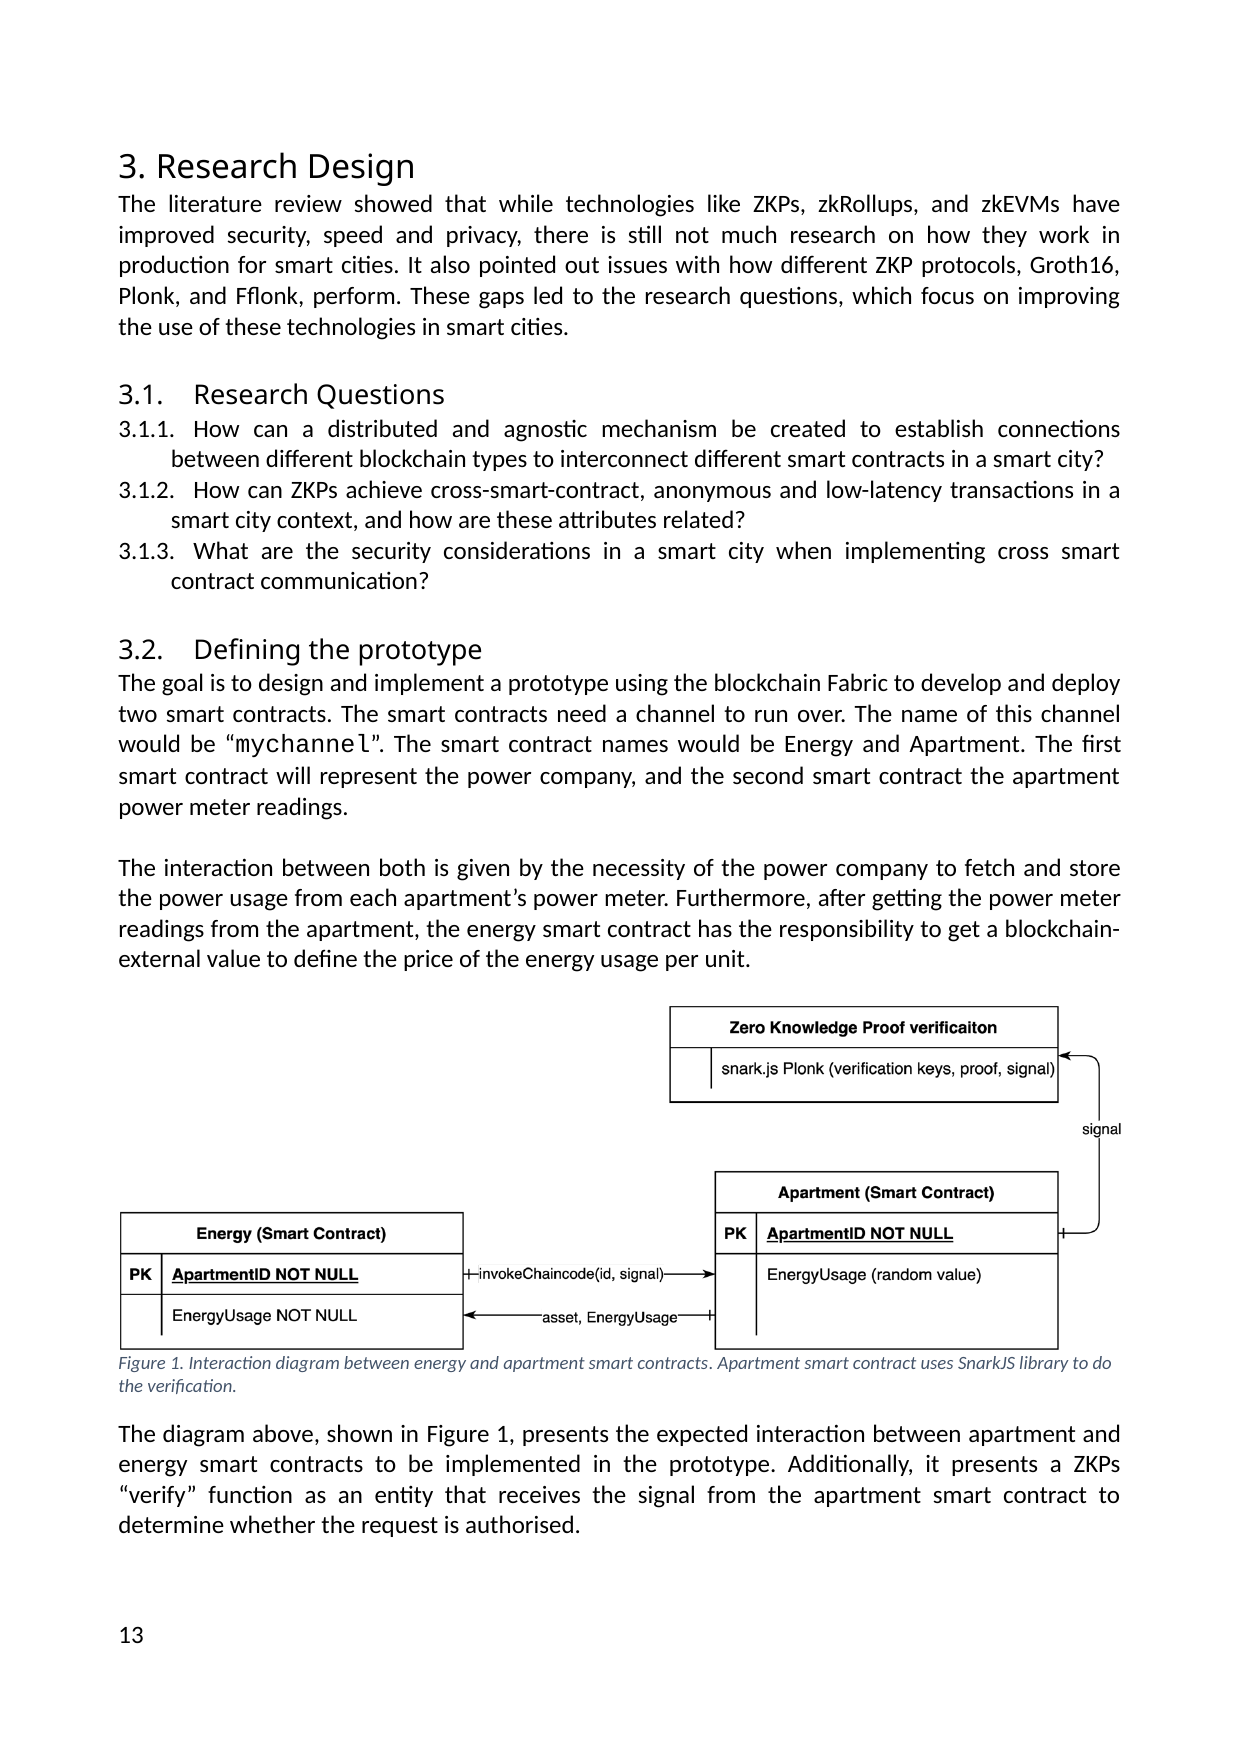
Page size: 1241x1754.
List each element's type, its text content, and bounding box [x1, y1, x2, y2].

text The goal is to design and implement a prototype using the blockchain Fabric to develop and deploy two smart contracts. The smart contracts need a channel to run over. The name of this channel would be “mychannel”. The smart contract names would be Energy and Apartment. The first smart contract will represent the power company, and the second smart contract the apartment power meter readings. [118, 667, 1122, 821]
list How can a distributed and agnostic mechanism be created to establish connections between different blockchain types to interconnect different smart contracts in a smart city? [118, 413, 1122, 474]
text The diagram above, shown in Figure 1, presents the expected interaction between apartment and energy smart contracts to be implemented in the prototype. Additionally, it presents a ZKPs “verify” function as an entity that receives the signal from the apartment smart contract to determine whether the request is authorised. [118, 1418, 1122, 1540]
picture [118, 1004, 1123, 1351]
list How can ZKPs achieve cross-smart-contract, anonymous and low-latency transactions in a smart city context, and how are these attributes related? [118, 474, 1122, 535]
subtitle Research Design [118, 143, 1122, 188]
subtitle Defining the prototype [118, 631, 1122, 667]
text The literature review showed that while technologies like ZKPs, zkRollups, and zkEVMs have improved security, speed and privacy, there is still not much research on how they work in production for smart cities. It also pointed out issues with how different ZKP protocols, Groth16, Plonk, and Fflonk, perform. These gaps led to the research questions, which focus on improving the use of these technologies in smart cities. [118, 188, 1122, 341]
list What are the security considerations in a smart city when implementing cross smart contract communication? [118, 535, 1122, 596]
subtitle Research Questions [118, 376, 1122, 413]
text The interaction between both is given by the necessity of the power company to fetch and store the power usage from each apartment’s power meter. Furthermore, after getting the power meter readings from the apartment, the energy smart contract has the responsibility to get a blockchain-external value to define the price of the energy usage per unit. [118, 852, 1122, 974]
